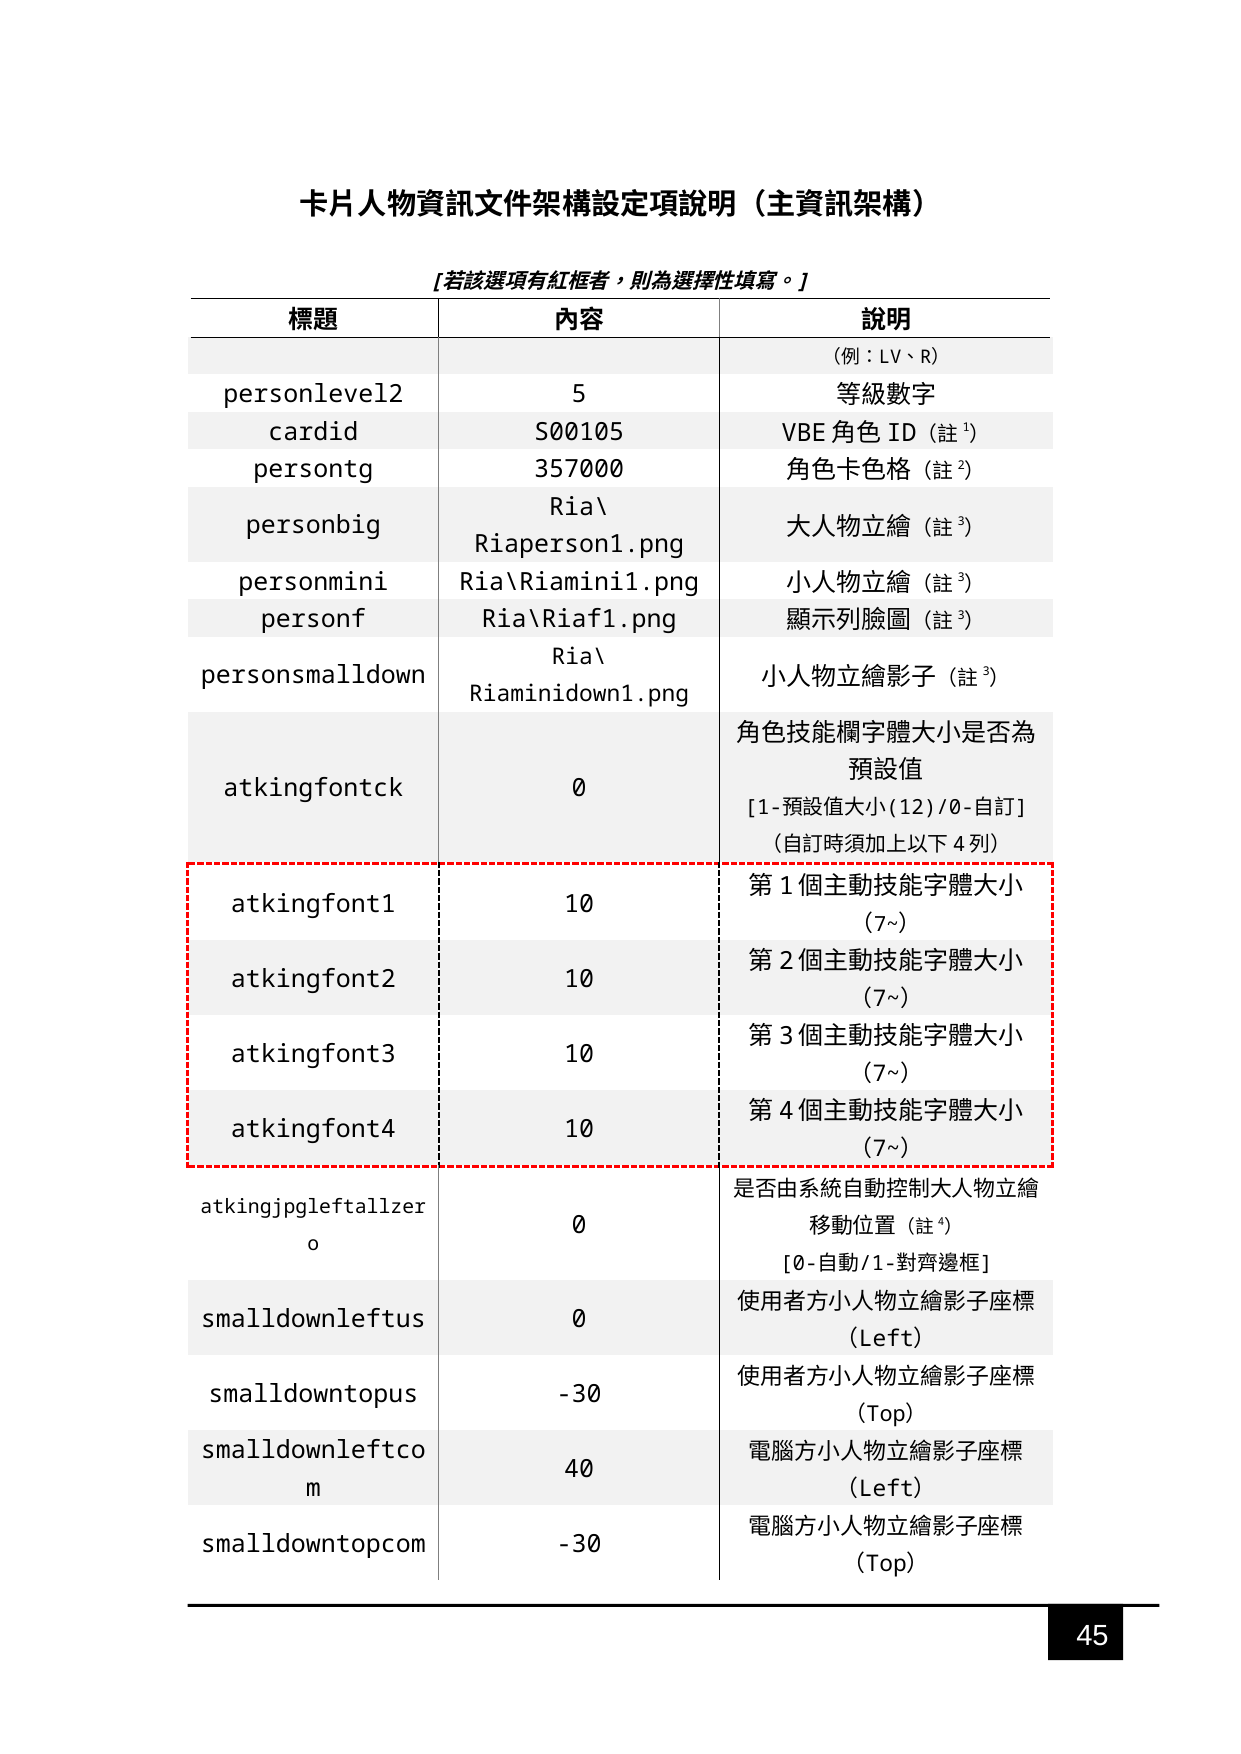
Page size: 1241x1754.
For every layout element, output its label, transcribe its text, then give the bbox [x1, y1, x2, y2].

table_cell 使用者方小人物立繪影子座標（Top） [720, 1355, 1053, 1430]
table_cell personmini [188, 562, 438, 599]
table_cell 電腦方小人物立繪影子座標（Left） [720, 1430, 1053, 1505]
table_cell 是否由系統自動控制大人物立繪移動位置（註4） [0-自動/1-對齊邊框] [720, 1165, 1053, 1280]
table_cell personlevel2 [188, 374, 438, 412]
table_cell 等級分類 （例：LV、R） [720, 337, 1053, 374]
table_cell Ria\Riamini1.png [439, 562, 719, 599]
table_cell -30 [439, 1505, 719, 1580]
table_cell atkingfont4 [188, 1090, 438, 1165]
table_cell personf [188, 599, 438, 637]
table_cell 0 [439, 712, 719, 862]
table_cell smalldowntopus [188, 1355, 438, 1430]
table_cell 角色技能欄字體大小是否為預設值 [1-預設值大小(12)/0-自訂] （自訂時須加上以下4列） [720, 712, 1053, 862]
table_cell S00105 [439, 412, 719, 449]
table_cell 說明 [720, 298, 1053, 337]
table_cell smalldownleftcom [188, 1430, 438, 1505]
table_cell personlevel1 [188, 337, 438, 374]
table_cell 0 [439, 1165, 719, 1280]
table_cell personsmalldown [188, 637, 438, 712]
table_cell atkingfontck [188, 712, 438, 862]
table_cell 40 [439, 1430, 719, 1505]
table_cell 使用者方小人物立繪影子座標（Left） [720, 1280, 1053, 1355]
table_cell Ria\Riaf1.png [439, 599, 719, 637]
table_cell cardid [188, 412, 438, 449]
table_cell 357000 [439, 449, 719, 487]
table_cell 第2個主動技能字體大小（7~） [719, 940, 1053, 1015]
table_cell 0 [439, 1280, 719, 1355]
table_cell smalldowntopcom [188, 1505, 438, 1580]
table_header 卡片人物資訊文件架構設定項說明（主資訊架構） [若該選項有紅框者，則為選擇性填寫。] [188, 165, 1053, 298]
table_cell smalldownleftus [188, 1280, 438, 1355]
table_cell 等級數字 [720, 374, 1053, 412]
table_cell Ria\Riaperson1.png [439, 487, 719, 562]
table_cell 電腦方小人物立繪影子座標（Top） [720, 1505, 1053, 1580]
table_cell atkingfont1 [188, 862, 438, 940]
table_cell persontg [188, 449, 438, 487]
table_cell atkingfont3 [188, 1015, 438, 1090]
table_cell 5 [439, 374, 719, 412]
table_cell 10 [439, 862, 719, 940]
table_cell 大人物立繪（註3） [720, 487, 1053, 562]
table_cell personbig [188, 487, 438, 562]
table_cell 標題 [188, 298, 438, 337]
table_cell atkingfont2 [188, 940, 438, 1015]
table_cell 角色卡色格（註2） [720, 449, 1053, 487]
table_cell 第3個主動技能字體大小（7~） [719, 1015, 1053, 1090]
table_cell 第1個主動技能字體大小（7~） [719, 862, 1053, 940]
table_cell 小人物立繪影子（註3） [720, 637, 1053, 712]
table_cell Ria\Riaminidown1.png [439, 637, 719, 712]
table_cell LV [439, 338, 719, 374]
table_cell 10 [439, 940, 719, 1015]
table_cell 第4個主動技能字體大小（7~） [719, 1090, 1053, 1165]
table_cell 10 [439, 1090, 719, 1165]
table_cell 10 [439, 1015, 719, 1090]
table_cell VBE角色ID（註1） [720, 412, 1053, 449]
table_cell -30 [439, 1355, 719, 1430]
table_cell 內容 [439, 299, 719, 337]
table_cell atkingjpgleftallzero [188, 1165, 438, 1280]
table_cell 小人物立繪（註3） [720, 562, 1053, 599]
table_cell 顯示列臉圖（註3） [720, 599, 1053, 637]
